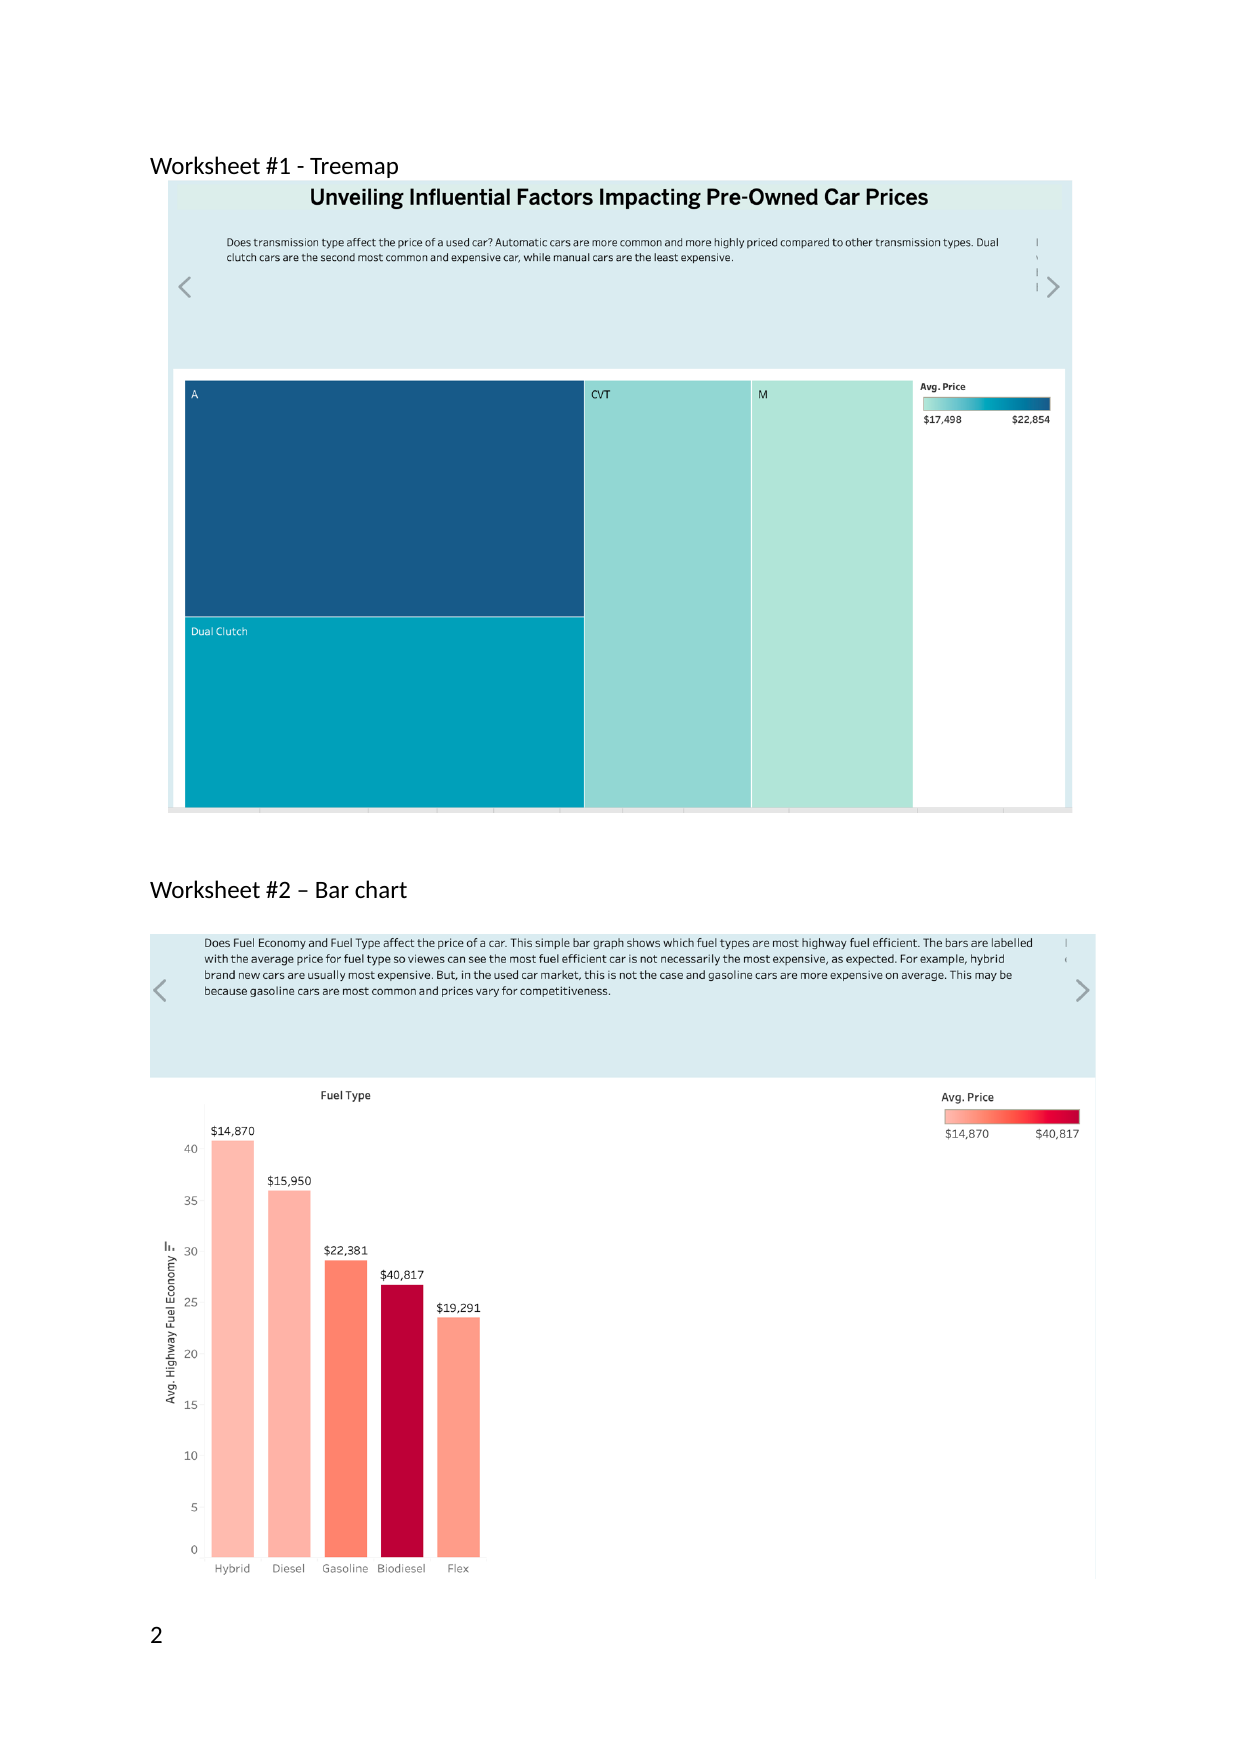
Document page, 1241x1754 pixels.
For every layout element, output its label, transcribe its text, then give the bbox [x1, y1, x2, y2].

picture [168, 180, 1073, 813]
picture [150, 934, 1096, 1579]
text Worksheet #1 - Treemap [150, 150, 1090, 181]
text Worksheet #2 – Bar chart [150, 874, 1090, 904]
